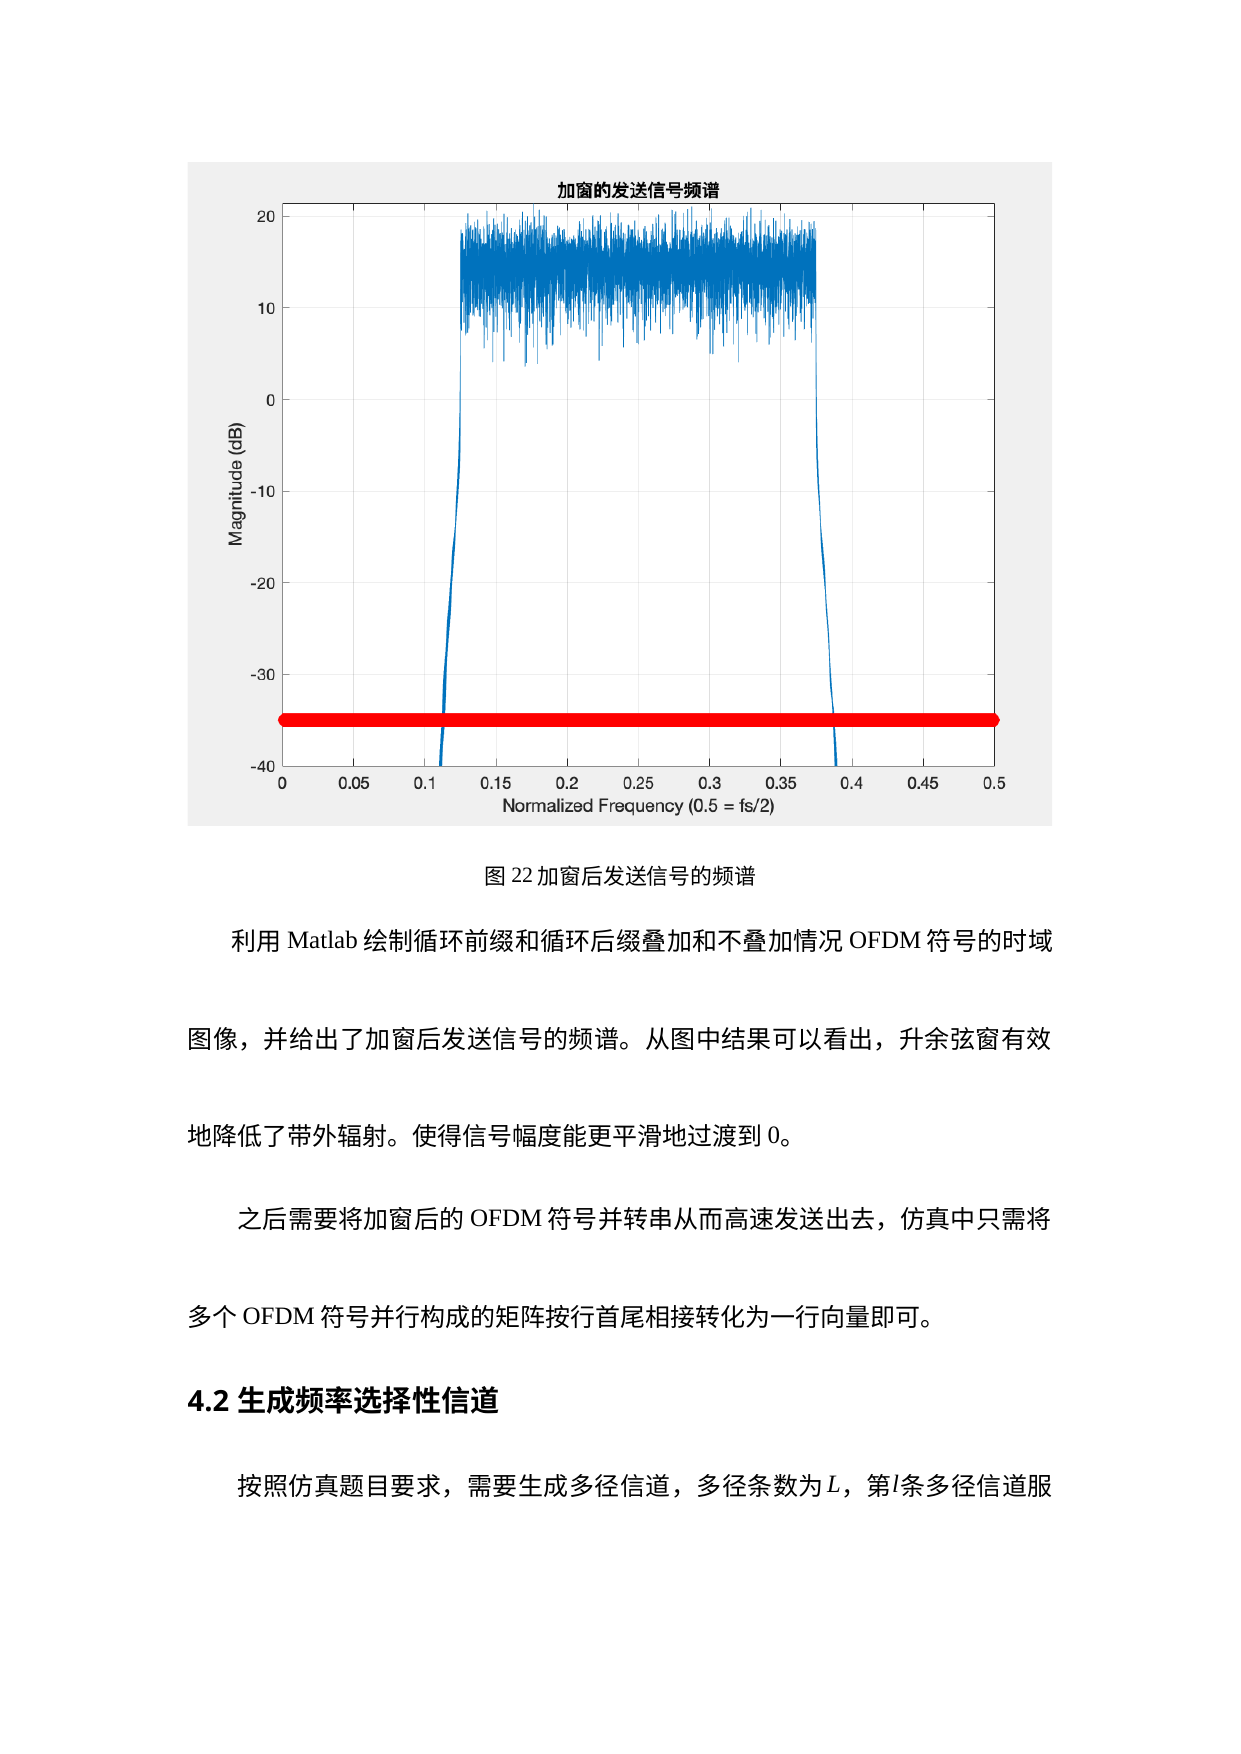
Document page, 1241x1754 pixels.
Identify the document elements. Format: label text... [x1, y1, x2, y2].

text 利用Matlab绘制循环前缀和循环后缀叠加和不叠加情况OFDM符号的时域图像，并给出了加窗后发送信号的频谱。从图中结果可以看出，升余弦窗有效地降低了带外辐射。使得信号幅度能更平滑地过渡到0。 [187, 907, 1053, 1167]
picture [187, 162, 1053, 826]
subtitle 4.2 生成频率选择性信道 [187, 1366, 1053, 1431]
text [187, 1452, 1053, 1517]
text 图 22加窗后发送信号的频谱 [187, 859, 1053, 891]
text 之后需要将加窗后的OFDM符号并转串从而高速发送出去，仿真中只需将多个OFDM符号并行构成的矩阵按行首尾相接转化为一行向量即可。 [187, 1185, 1053, 1348]
